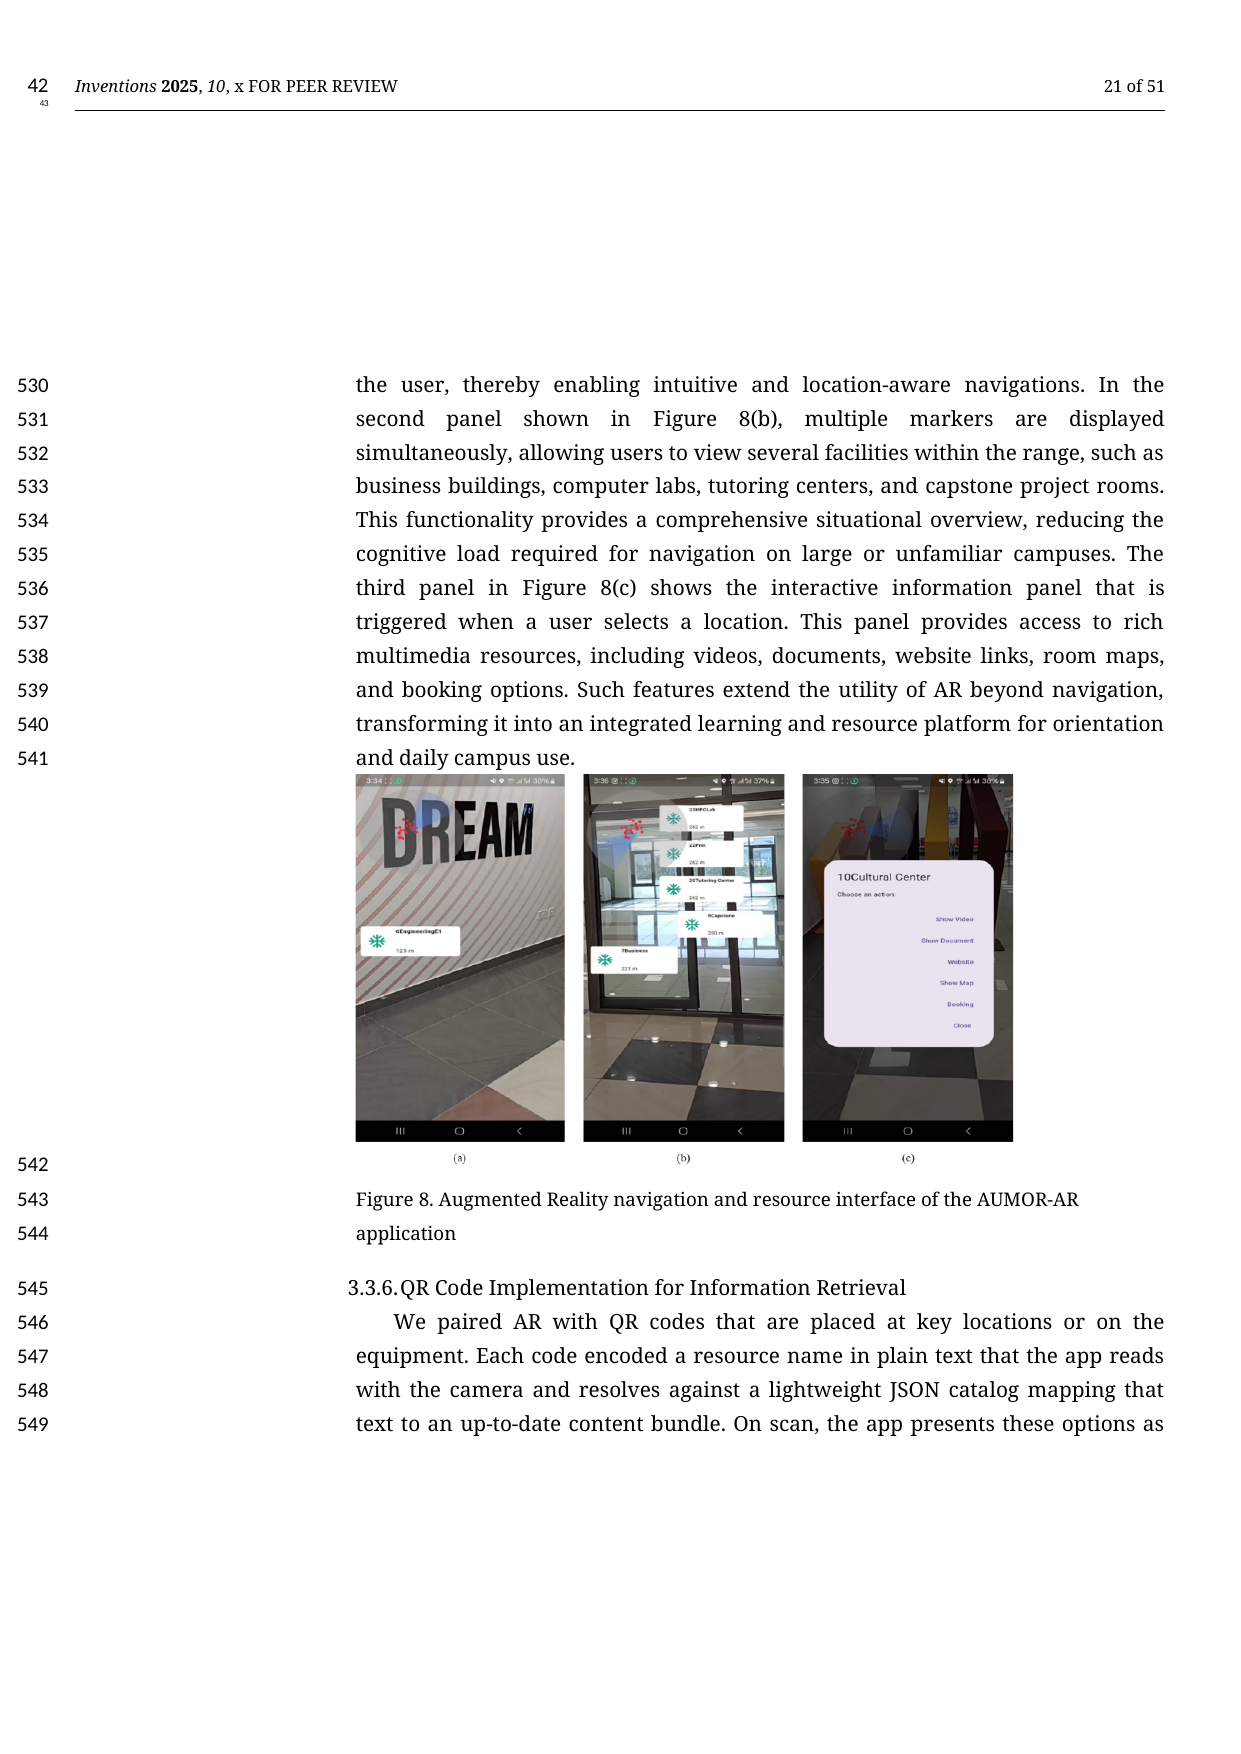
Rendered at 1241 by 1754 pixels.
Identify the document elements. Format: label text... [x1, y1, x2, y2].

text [356, 367, 1165, 774]
picture [355, 774, 1014, 1171]
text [356, 1305, 1165, 1441]
list QR Code Implementation for Information Retrieval [347, 1271, 1165, 1305]
text Figure 8. Augmented Reality navigation and resource interface of the AUMOR-AR application [356, 1182, 1165, 1250]
